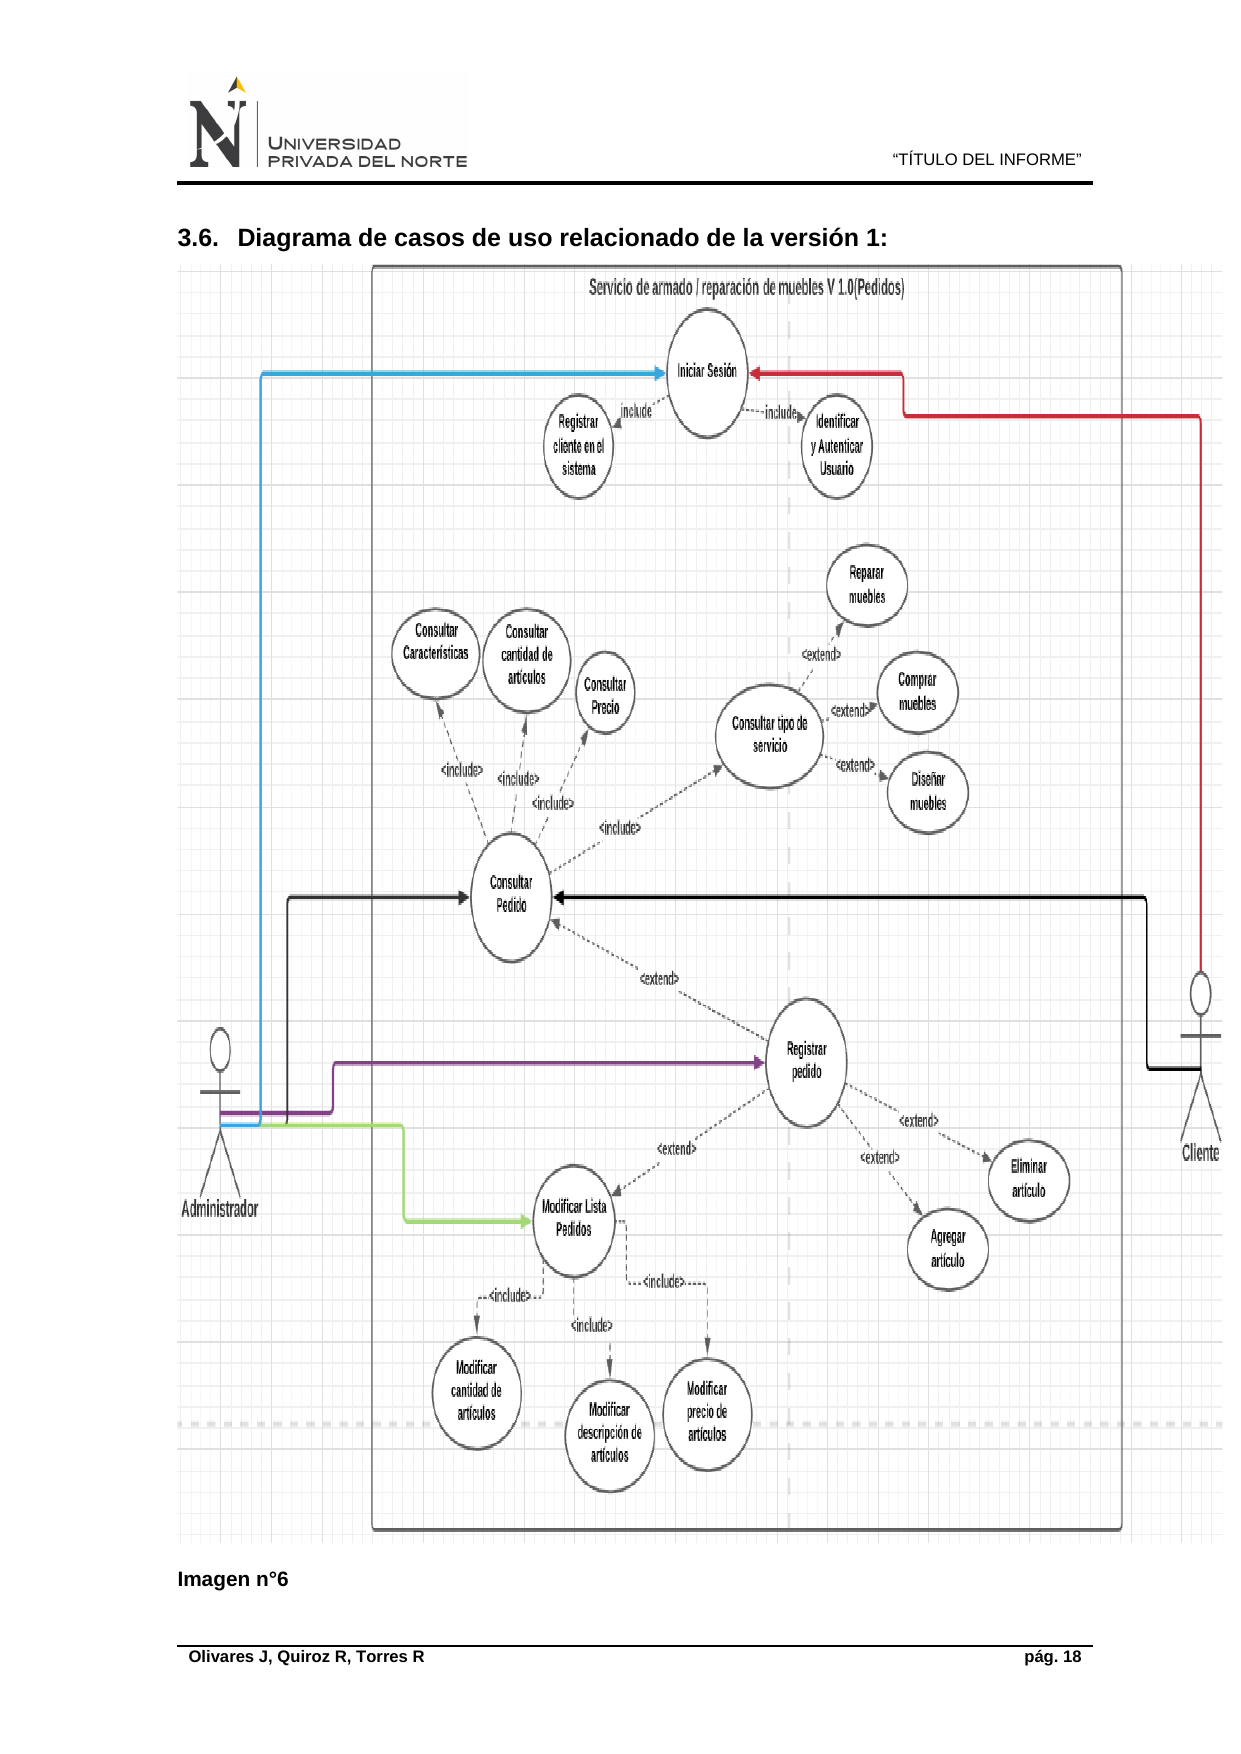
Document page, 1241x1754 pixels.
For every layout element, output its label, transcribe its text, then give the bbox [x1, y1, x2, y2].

picture [177, 264, 1223, 1543]
subtitle Diagrama de casos de uso relacionado de la versión 1: [177, 223, 1092, 252]
text Imagen n°6 [177, 1567, 1092, 1591]
picture [188, 73, 469, 169]
